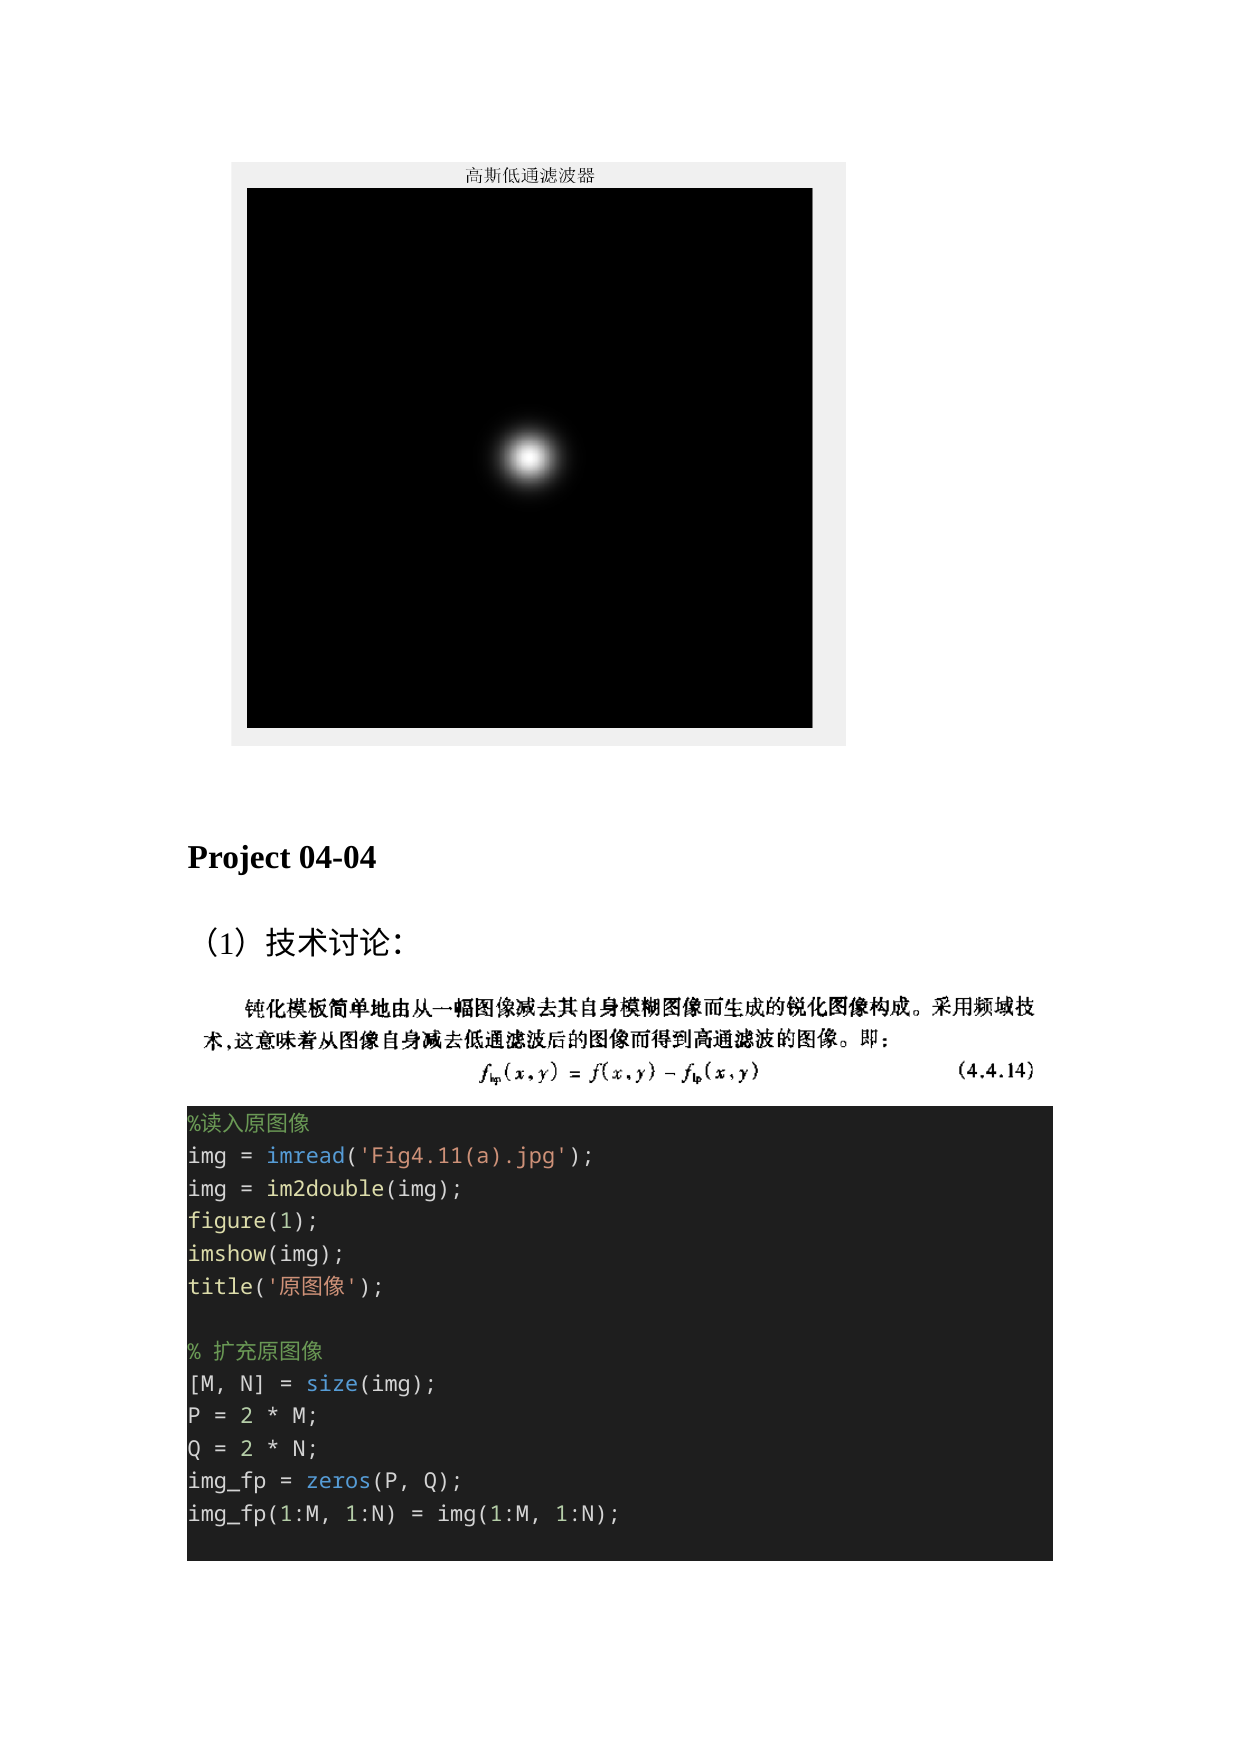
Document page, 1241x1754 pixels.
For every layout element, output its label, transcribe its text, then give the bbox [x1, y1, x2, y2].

text img = im2double(img); [187, 1171, 1053, 1204]
text （1）技术讨论： [187, 908, 1053, 973]
picture [231, 162, 846, 746]
picture [187, 995, 1053, 1087]
text P = 2 * M; [187, 1399, 1053, 1431]
text Project 04-04 [187, 824, 1053, 889]
text title('原图像'); [187, 1269, 1053, 1301]
text [M, N] = size(img); [187, 1366, 1053, 1399]
text %读入原图像 [187, 1106, 1053, 1139]
text img_fp(1:M, 1:N) = img(1:M, 1:N); [187, 1496, 1053, 1529]
text img = imread('Fig4.11(a).jpg'); [187, 1139, 1053, 1171]
text imshow(img); [187, 1236, 1053, 1269]
text % 扩充原图像 [187, 1334, 1053, 1366]
text Q = 2 * N; [187, 1431, 1053, 1464]
text figure(1); [187, 1204, 1053, 1236]
text img_fp = zeros(P, Q); [187, 1464, 1053, 1496]
